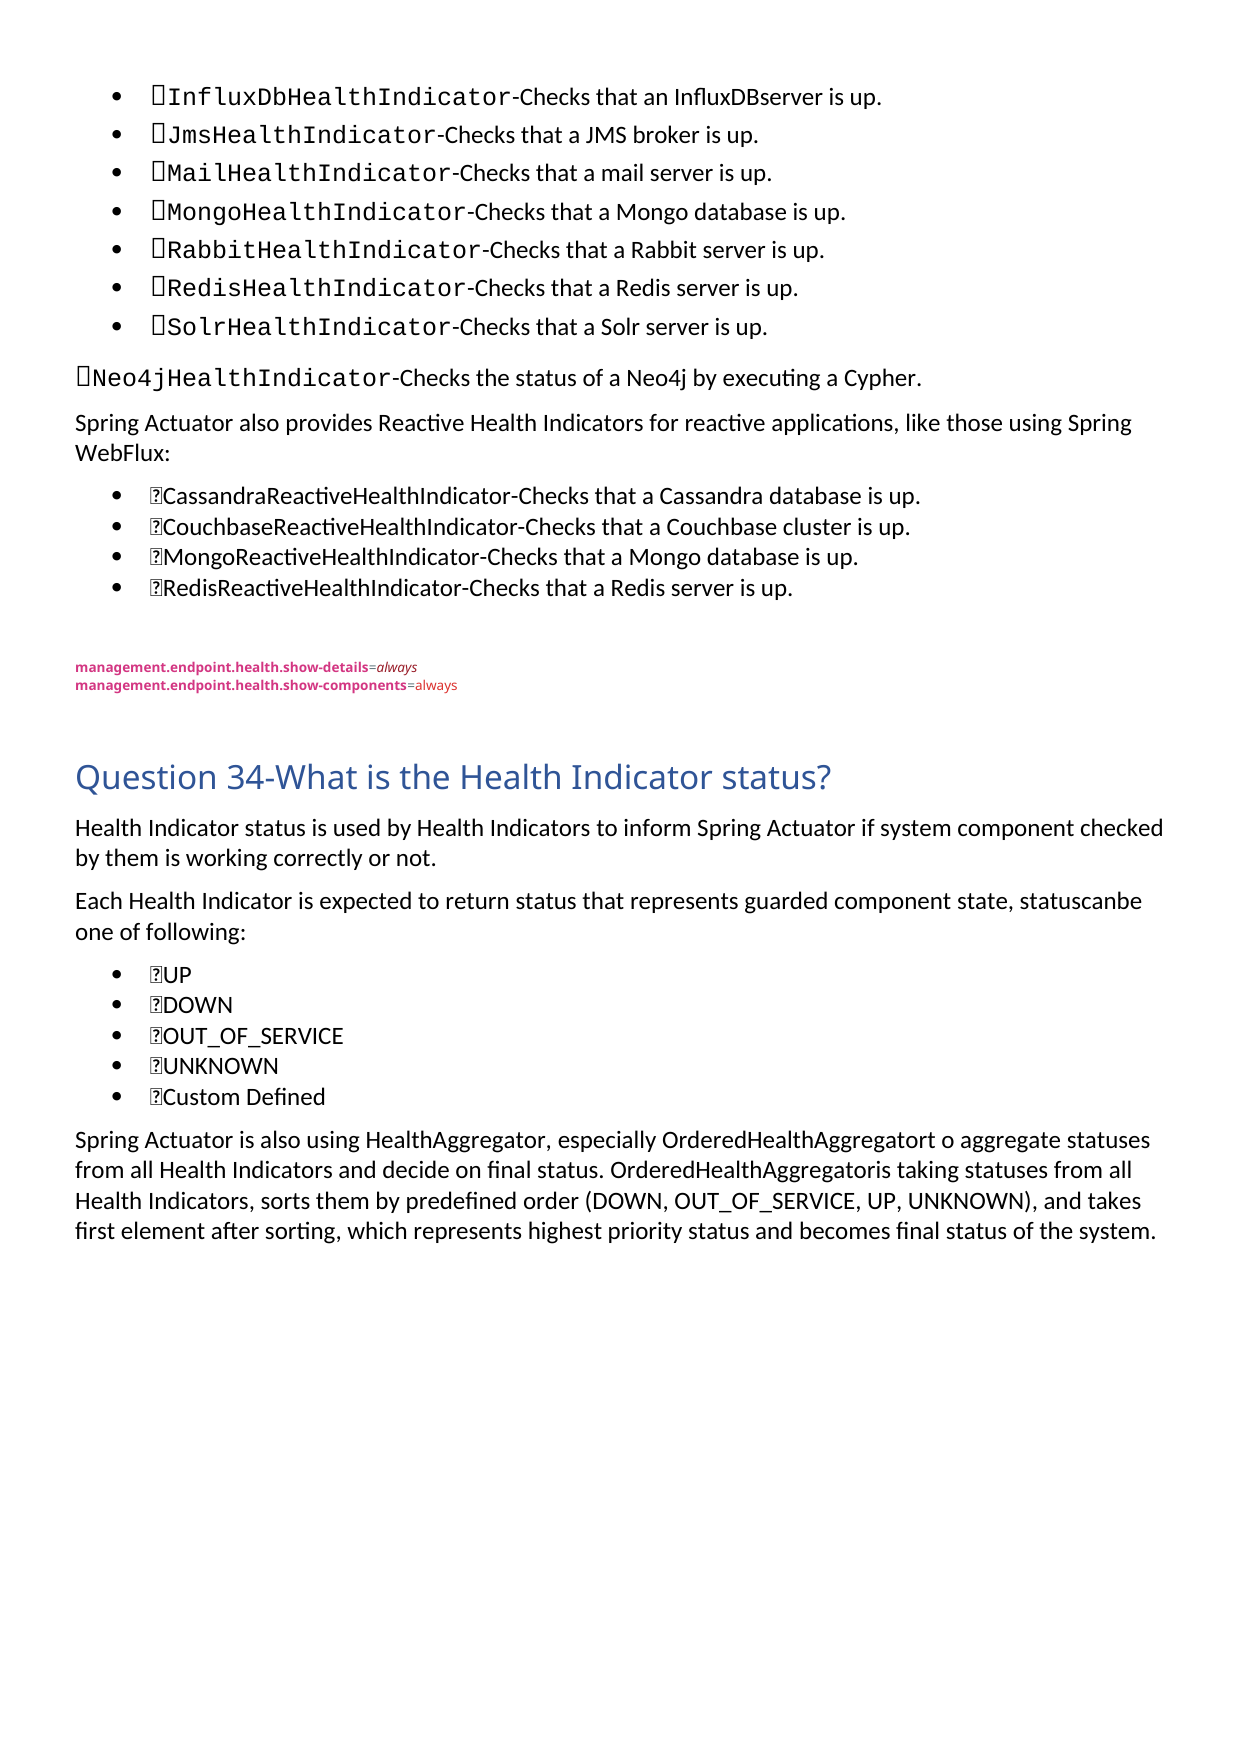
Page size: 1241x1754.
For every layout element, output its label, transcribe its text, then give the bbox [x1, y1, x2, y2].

text Each Health Indicator is expected to return status that represents guarded component state, statuscanbe one of following: [75, 885, 1165, 946]
list SolrHealthIndicator-Checks that a Solr server is up. [112, 305, 1165, 343]
list MongoReactiveHealthIndicator-Checks that a Mongo database is up. [112, 541, 1165, 572]
list InfluxDbHealthIndicator-Checks that an InfluxDBserver is up. [112, 75, 1165, 113]
list JmsHealthIndicator-Checks that a JMS broker is up. [112, 113, 1165, 152]
text Neo4jHealthIndicator-Checks the status of a Neo4j by executing a Cypher. [75, 356, 1165, 394]
list CouchbaseReactiveHealthIndicator-Checks that a Couchbase cluster is up. [112, 511, 1165, 541]
text Spring Actuator also provides Reactive Health Indicators for reactive applications, like those using Spring WebFlux: [75, 407, 1165, 468]
list RedisHealthIndicator-Checks that a Redis server is up. [112, 267, 1165, 305]
list OUT_OF_SERVICE [112, 1020, 1165, 1050]
list Custom Defined [112, 1081, 1165, 1111]
list UP [112, 959, 1165, 989]
text management.endpoint.health.show-details=always management.endpoint.health.show-components=always [75, 658, 1165, 695]
list MailHealthIndicator-Checks that a mail server is up. [112, 152, 1165, 190]
list UNKNOWN [112, 1050, 1165, 1081]
list MongoHealthIndicator-Checks that a Mongo database is up. [112, 190, 1165, 228]
subtitle Question 34-What is the Health Indicator status? [75, 754, 1165, 799]
list RabbitHealthIndicator-Checks that a Rabbit server is up. [112, 228, 1165, 267]
text Health Indicator status is used by Health Indicators to inform Spring Actuator if system component checked by them is working correctly or not. [75, 812, 1165, 873]
list DOWN [112, 989, 1165, 1020]
list CassandraReactiveHealthIndicator-Checks that a Cassandra database is up. [112, 480, 1165, 511]
text Spring Actuator is also using HealthAggregator, especially OrderedHealthAggregatort o aggregate statuses from all Health Indicators and decide on final status. OrderedHealthAggregatoris taking statuses from all Health Indicators, sorts them by predefined order (DOWN, OUT_OF_SERVICE, UP, UNKNOWN), and takes first element after sorting, which represents highest priority status and becomes final status of the system. [75, 1124, 1165, 1246]
list RedisReactiveHealthIndicator-Checks that a Redis server is up. [112, 572, 1165, 602]
